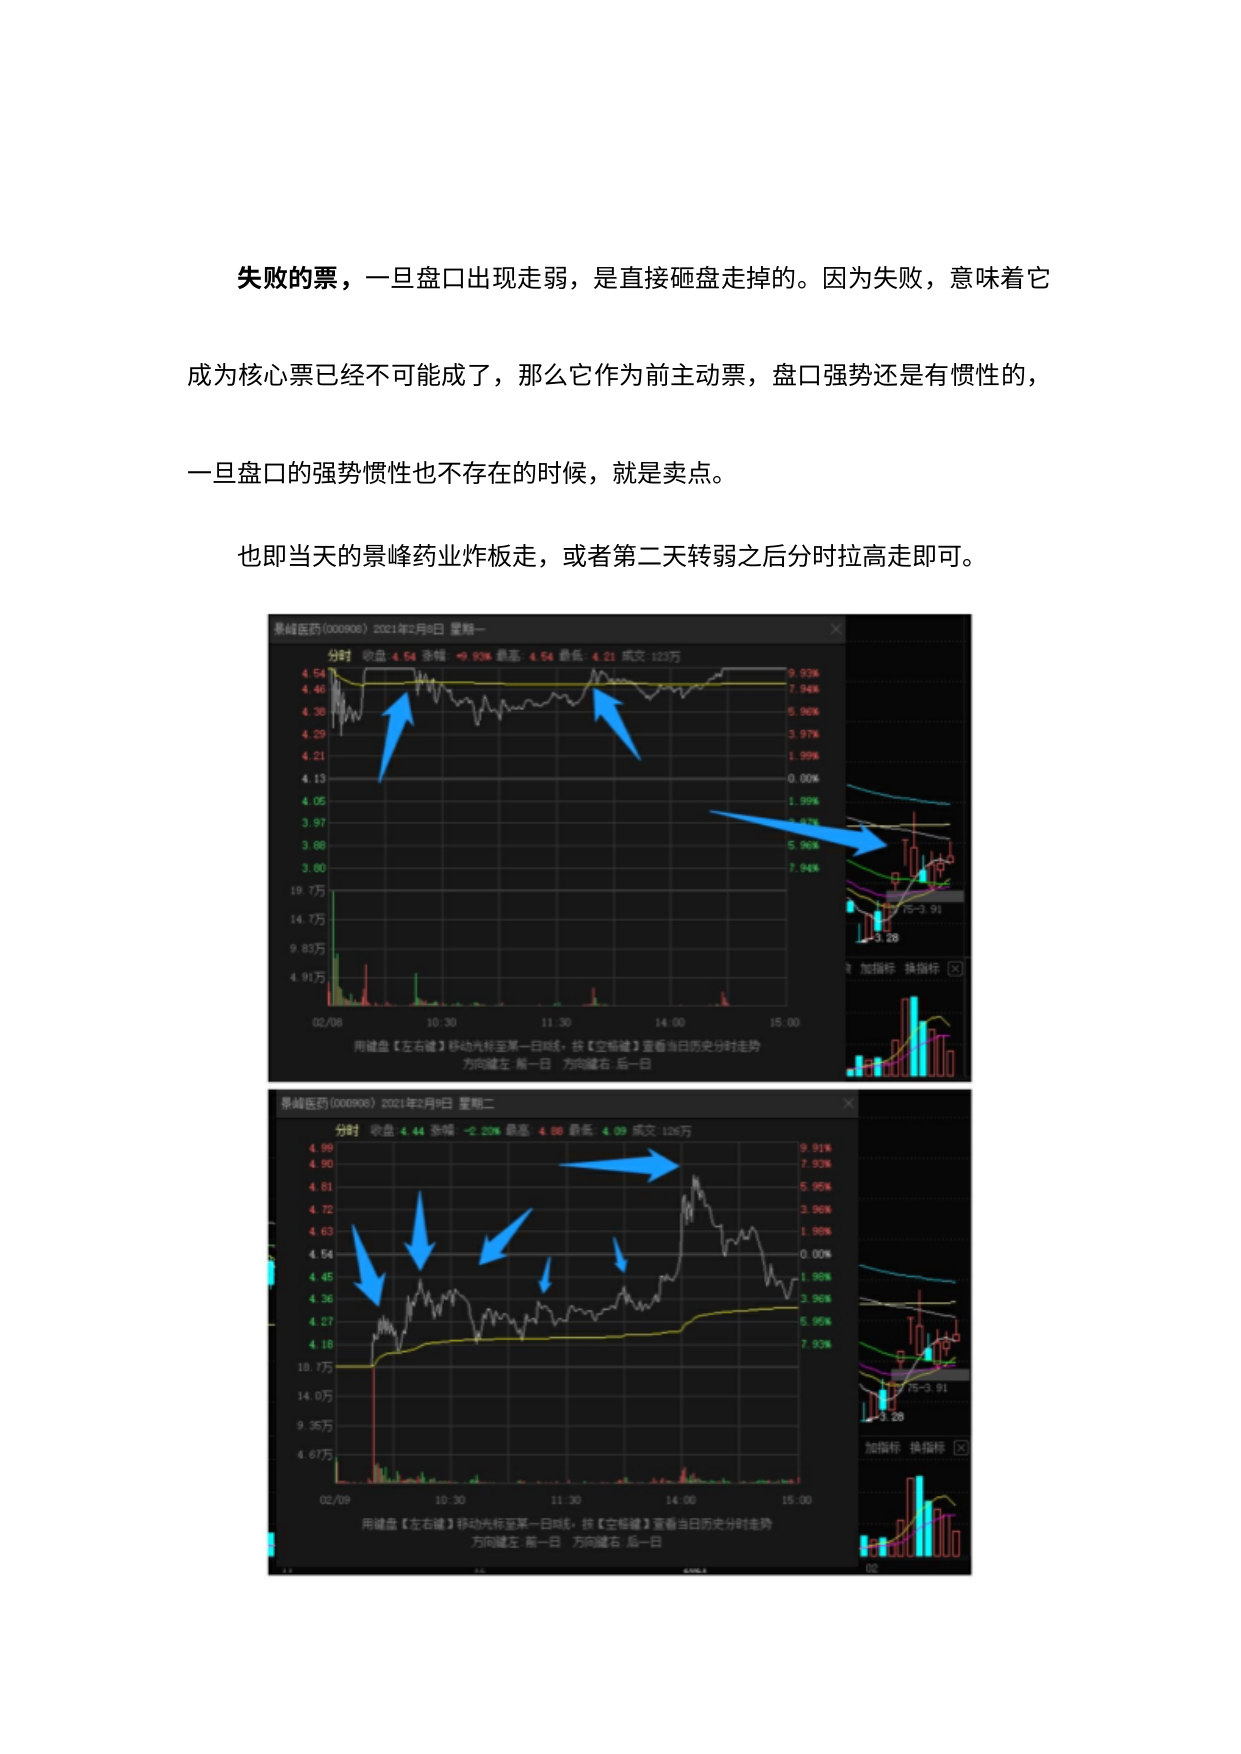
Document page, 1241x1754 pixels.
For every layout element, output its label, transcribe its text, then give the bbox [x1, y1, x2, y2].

text 失败的票，一旦盘口出现走弱，是直接砸盘走掉的。因为失败，意味着它成为核心票已经不可能成了，那么它作为前主动票，盘口强势还是有惯性的，一旦盘口的强势惯性也不存在的时候，就是卖点。 [187, 244, 1053, 504]
picture [261, 605, 979, 1581]
text 也即当天的景峰药业炸板走，或者第二天转弱之后分时拉高走即可。 [187, 522, 1053, 587]
